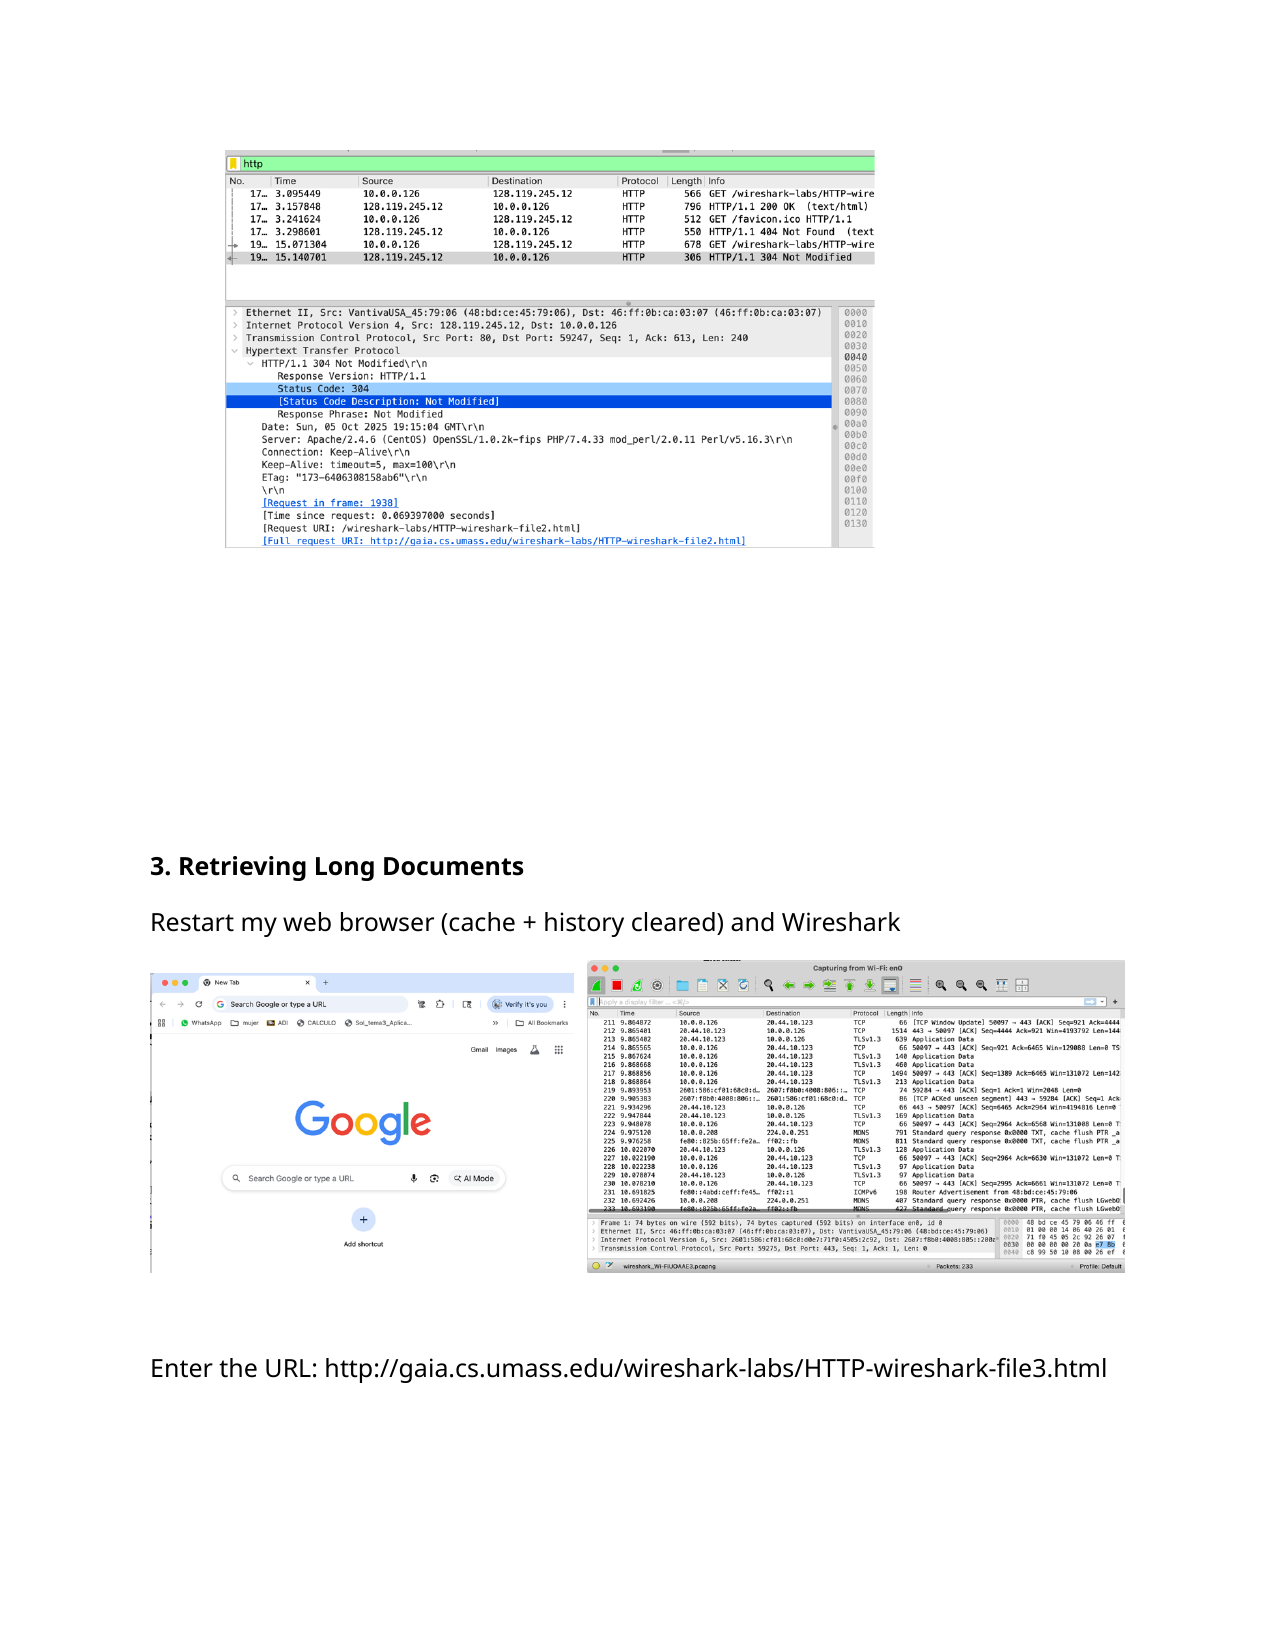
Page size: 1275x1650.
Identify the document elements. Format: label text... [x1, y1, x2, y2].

picture [587, 960, 1125, 1273]
picture [150, 973, 574, 1273]
picture [225, 150, 875, 548]
text 3. Retrieving Long Documents [150, 848, 1125, 883]
text Restart my web browser (cache + history cleared) and Wireshark [150, 904, 1125, 938]
text Enter the URL: http://gaia.cs.umass.edu/wireshark-labs/HTTP-wireshark-file3.html [150, 1351, 1125, 1384]
